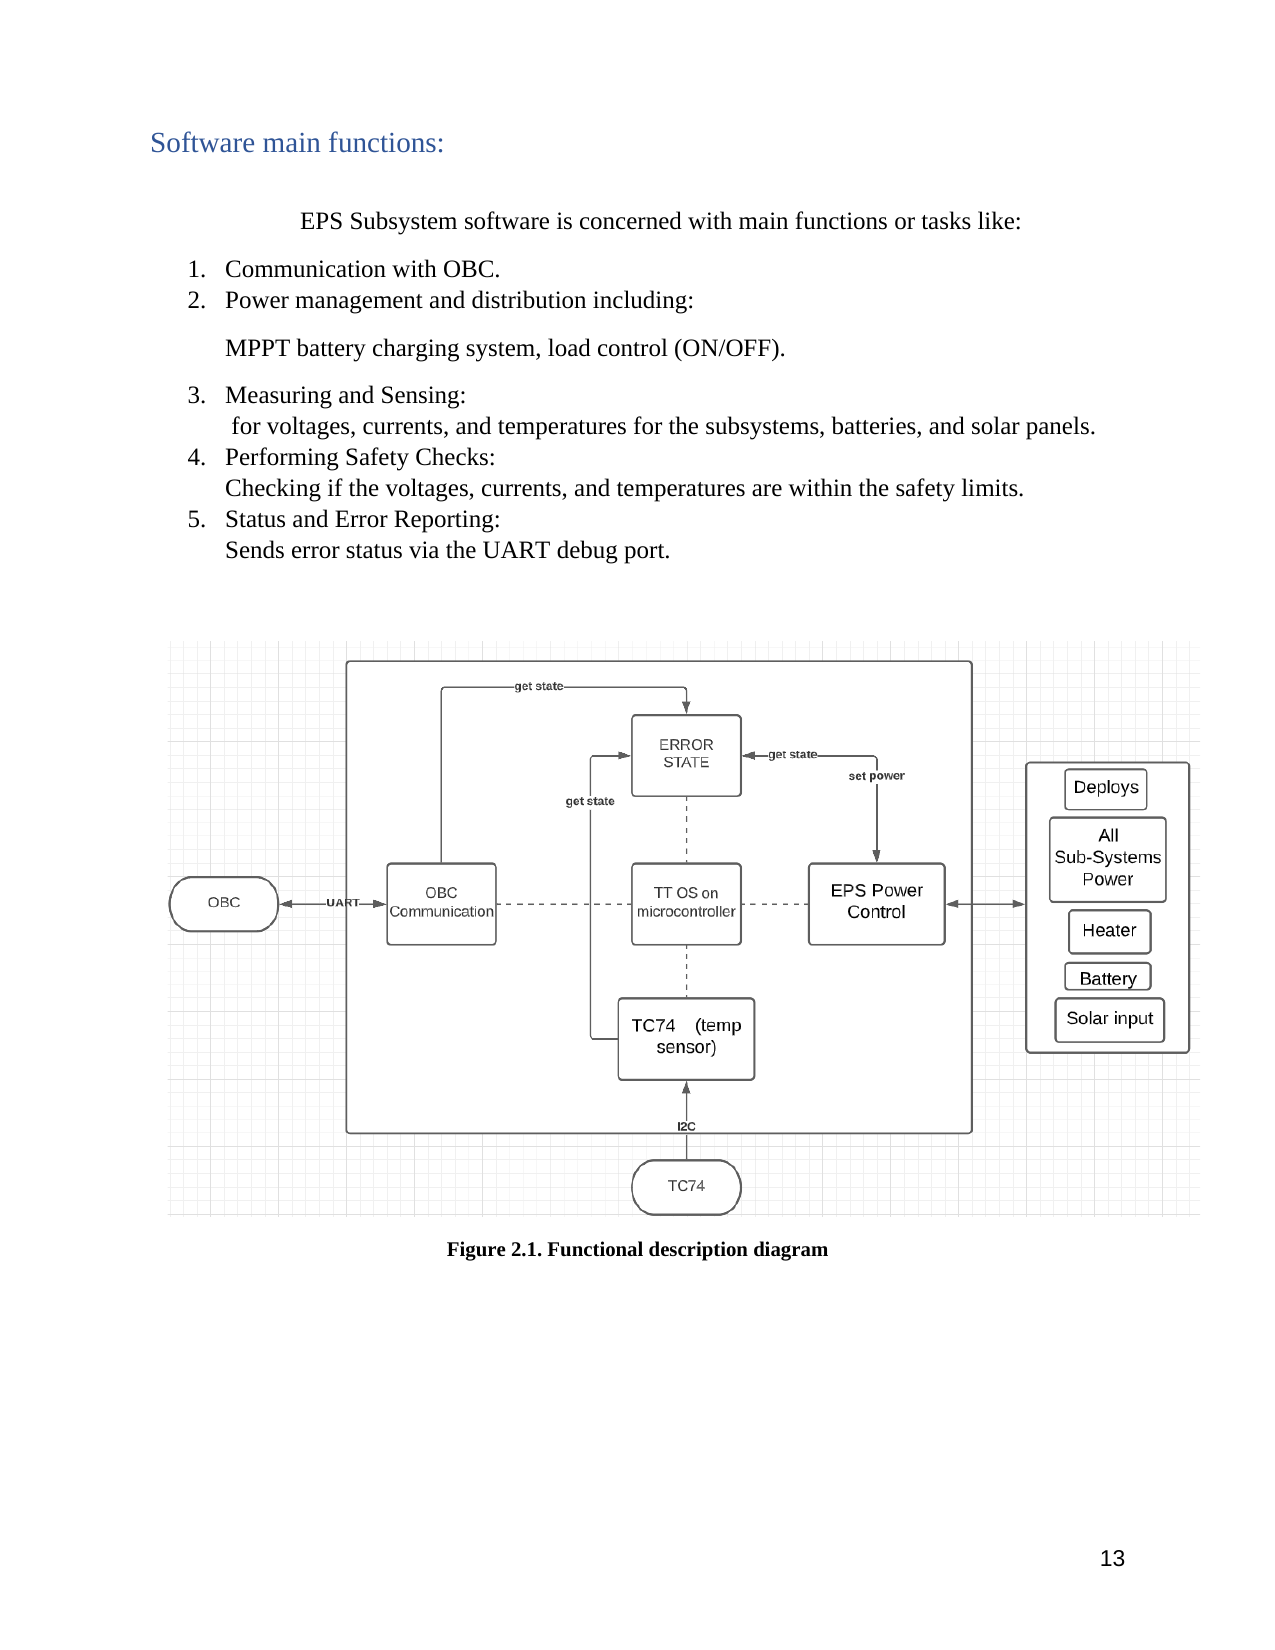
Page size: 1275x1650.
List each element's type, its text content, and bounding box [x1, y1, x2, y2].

list Performing Safety Checks: [187, 442, 1125, 471]
text MPPT battery charging system, load control (ON/OFF). [187, 333, 1125, 361]
text EPS Subsystem software is concerned with main functions or tasks like: [225, 206, 1125, 235]
list Power management and distribution including: [187, 285, 1125, 314]
subtitle Software main functions: [150, 125, 1125, 158]
text Sends error status via the UART debug port. [225, 536, 1125, 564]
list Communication with OBC. [187, 254, 1125, 283]
picture [167, 641, 1200, 1217]
text for voltages, currents, and temperatures for the subsystems, batteries, and solar panels. [225, 411, 1125, 440]
text Checking if the voltages, currents, and temperatures are within the safety limits. [225, 473, 1125, 502]
list Measuring and Sensing: [187, 380, 1125, 409]
list Status and Error Reporting: [187, 504, 1125, 533]
